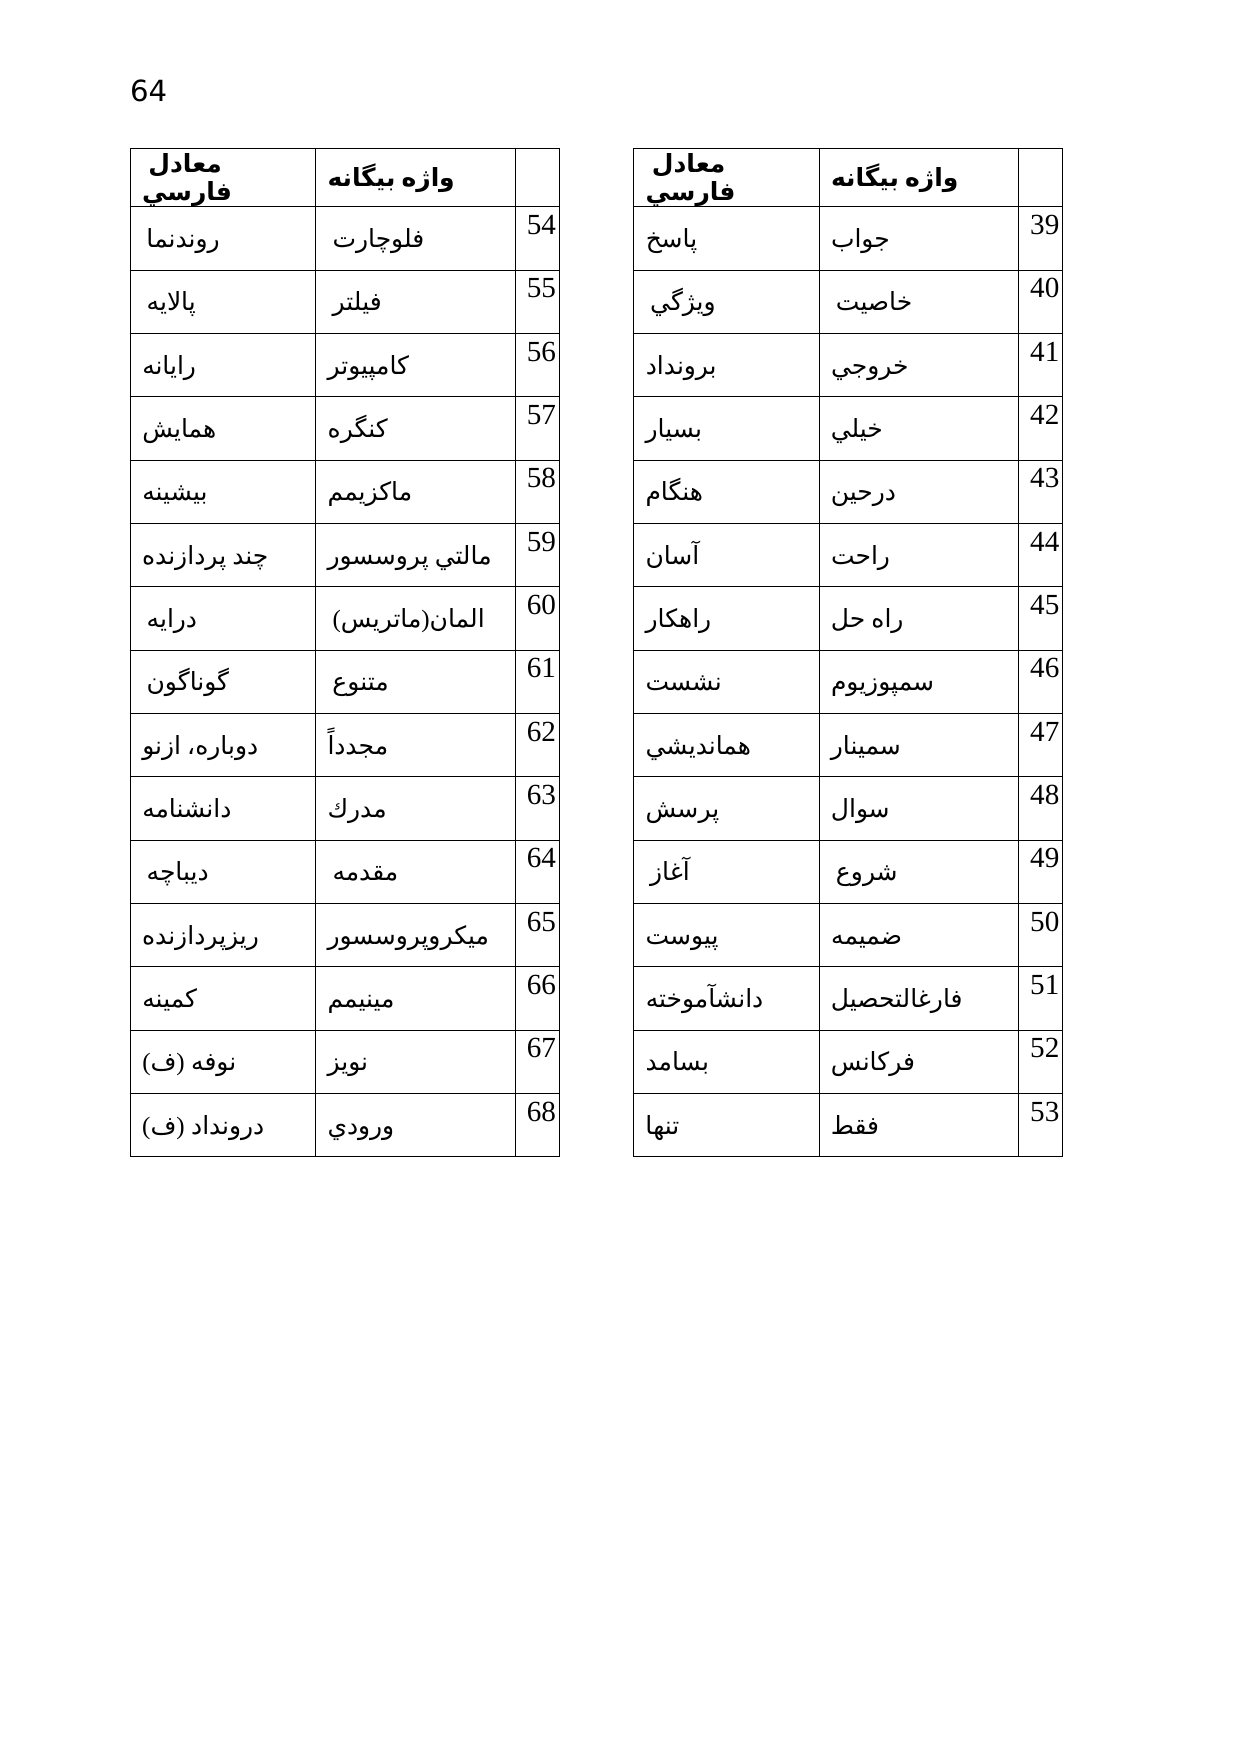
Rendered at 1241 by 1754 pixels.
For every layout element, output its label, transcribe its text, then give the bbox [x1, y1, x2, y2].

table_cell فقط [820, 1094, 1018, 1156]
table_cell فارغ‏التحصيل [820, 967, 1018, 1029]
table_cell [1019, 587, 1062, 649]
table_cell كنگره [316, 397, 515, 459]
table_cell درايه [131, 587, 315, 649]
table_cell [516, 967, 559, 1029]
table_cell ديباچه [131, 841, 315, 903]
table_cell پيوست [634, 904, 819, 966]
table_cell مدرك [316, 777, 515, 839]
table_cell نويز [316, 1031, 515, 1093]
table_cell آسان [634, 524, 819, 586]
table_cell مينيمم [316, 967, 515, 1029]
table_cell [1019, 904, 1062, 966]
table_cell همايش [131, 397, 315, 459]
table_cell فلوچارت [316, 207, 515, 269]
table_cell [516, 207, 559, 269]
table_cell آغاز [634, 841, 819, 903]
table_cell المان(ماتريس) [316, 587, 515, 649]
table_cell [516, 524, 559, 586]
table_cell بسيار [634, 397, 819, 459]
table_cell خروجي [820, 334, 1018, 396]
table_cell [516, 841, 559, 903]
table_cell هم‏انديشي [634, 714, 819, 776]
table_cell سمپوزيوم [820, 651, 1018, 713]
table_cell فركانس [820, 1031, 1018, 1093]
table_header واژه بيگانه [316, 149, 515, 206]
table_cell [1019, 1094, 1062, 1156]
table_cell چند پردازنده [131, 524, 315, 586]
table_cell [516, 397, 559, 459]
table_cell سمينار [820, 714, 1018, 776]
table_cell ريزپردازنده [131, 904, 315, 966]
table_cell [1019, 1031, 1062, 1093]
table_cell [1019, 841, 1062, 903]
table_cell ورودي [316, 1094, 515, 1156]
table_cell [1019, 461, 1062, 523]
table_cell پاسخ [634, 207, 819, 269]
table_cell گوناگون [131, 651, 315, 713]
table_cell [516, 777, 559, 839]
table_cell سوال [820, 777, 1018, 839]
table_header واژه بيگانه [820, 149, 1018, 206]
table_cell راحت [820, 524, 1018, 586]
table_cell [516, 651, 559, 713]
table_cell راه حل [820, 587, 1018, 649]
table_cell دوباره، ازنو [131, 714, 315, 776]
table_cell دانش‏آموخته [634, 967, 819, 1029]
table_cell [1019, 714, 1062, 776]
table_cell [516, 334, 559, 396]
table_cell ميكروپروسسور [316, 904, 515, 966]
table_cell پرسش [634, 777, 819, 839]
table_cell بيشينه [131, 461, 315, 523]
table_cell [1019, 207, 1062, 269]
table_cell [1019, 524, 1062, 586]
table_cell روندنما [131, 207, 315, 269]
table_cell ماكزيمم [316, 461, 515, 523]
table_cell خاصيت [820, 271, 1018, 333]
table_header معادل فارسي [131, 149, 315, 206]
table_cell فيلتر [316, 271, 515, 333]
table_cell [516, 461, 559, 523]
table_cell جواب [820, 207, 1018, 269]
table_cell شروع [820, 841, 1018, 903]
table_header معادل فارسي [634, 149, 819, 206]
table_cell درحين [820, 461, 1018, 523]
table_header [516, 149, 559, 206]
table_cell راهكار [634, 587, 819, 649]
table_cell دانش‏نامه [131, 777, 315, 839]
table_cell [1019, 397, 1062, 459]
table_cell رايانه [131, 334, 315, 396]
table_cell [1019, 271, 1062, 333]
table_cell مقدمه [316, 841, 515, 903]
table_cell پالايه [131, 271, 315, 333]
table_cell كمينه [131, 967, 315, 1029]
table_cell [516, 587, 559, 649]
table_cell [1019, 651, 1062, 713]
table_cell نشست [634, 651, 819, 713]
table_header [1019, 149, 1062, 206]
table_cell [516, 271, 559, 333]
table_cell بسامد [634, 1031, 819, 1093]
table_cell خيلي [820, 397, 1018, 459]
table_cell درونداد (ف) [131, 1094, 315, 1156]
table_cell برونداد [634, 334, 819, 396]
table_cell [1019, 967, 1062, 1029]
table_cell هنگام [634, 461, 819, 523]
table_cell [516, 1031, 559, 1093]
table_cell تنها [634, 1094, 819, 1156]
table_cell متنوع [316, 651, 515, 713]
table_cell كامپيوتر [316, 334, 515, 396]
table_cell مجدداً [316, 714, 515, 776]
table_cell ويژگي [634, 271, 819, 333]
table_cell نوفه (ف) [131, 1031, 315, 1093]
table_cell ضميمه [820, 904, 1018, 966]
table_cell [516, 904, 559, 966]
table_cell [1019, 334, 1062, 396]
table_cell مالتي پروسسور [316, 524, 515, 586]
table_cell [516, 1094, 559, 1156]
table_cell [1019, 777, 1062, 839]
table_cell [516, 714, 559, 776]
